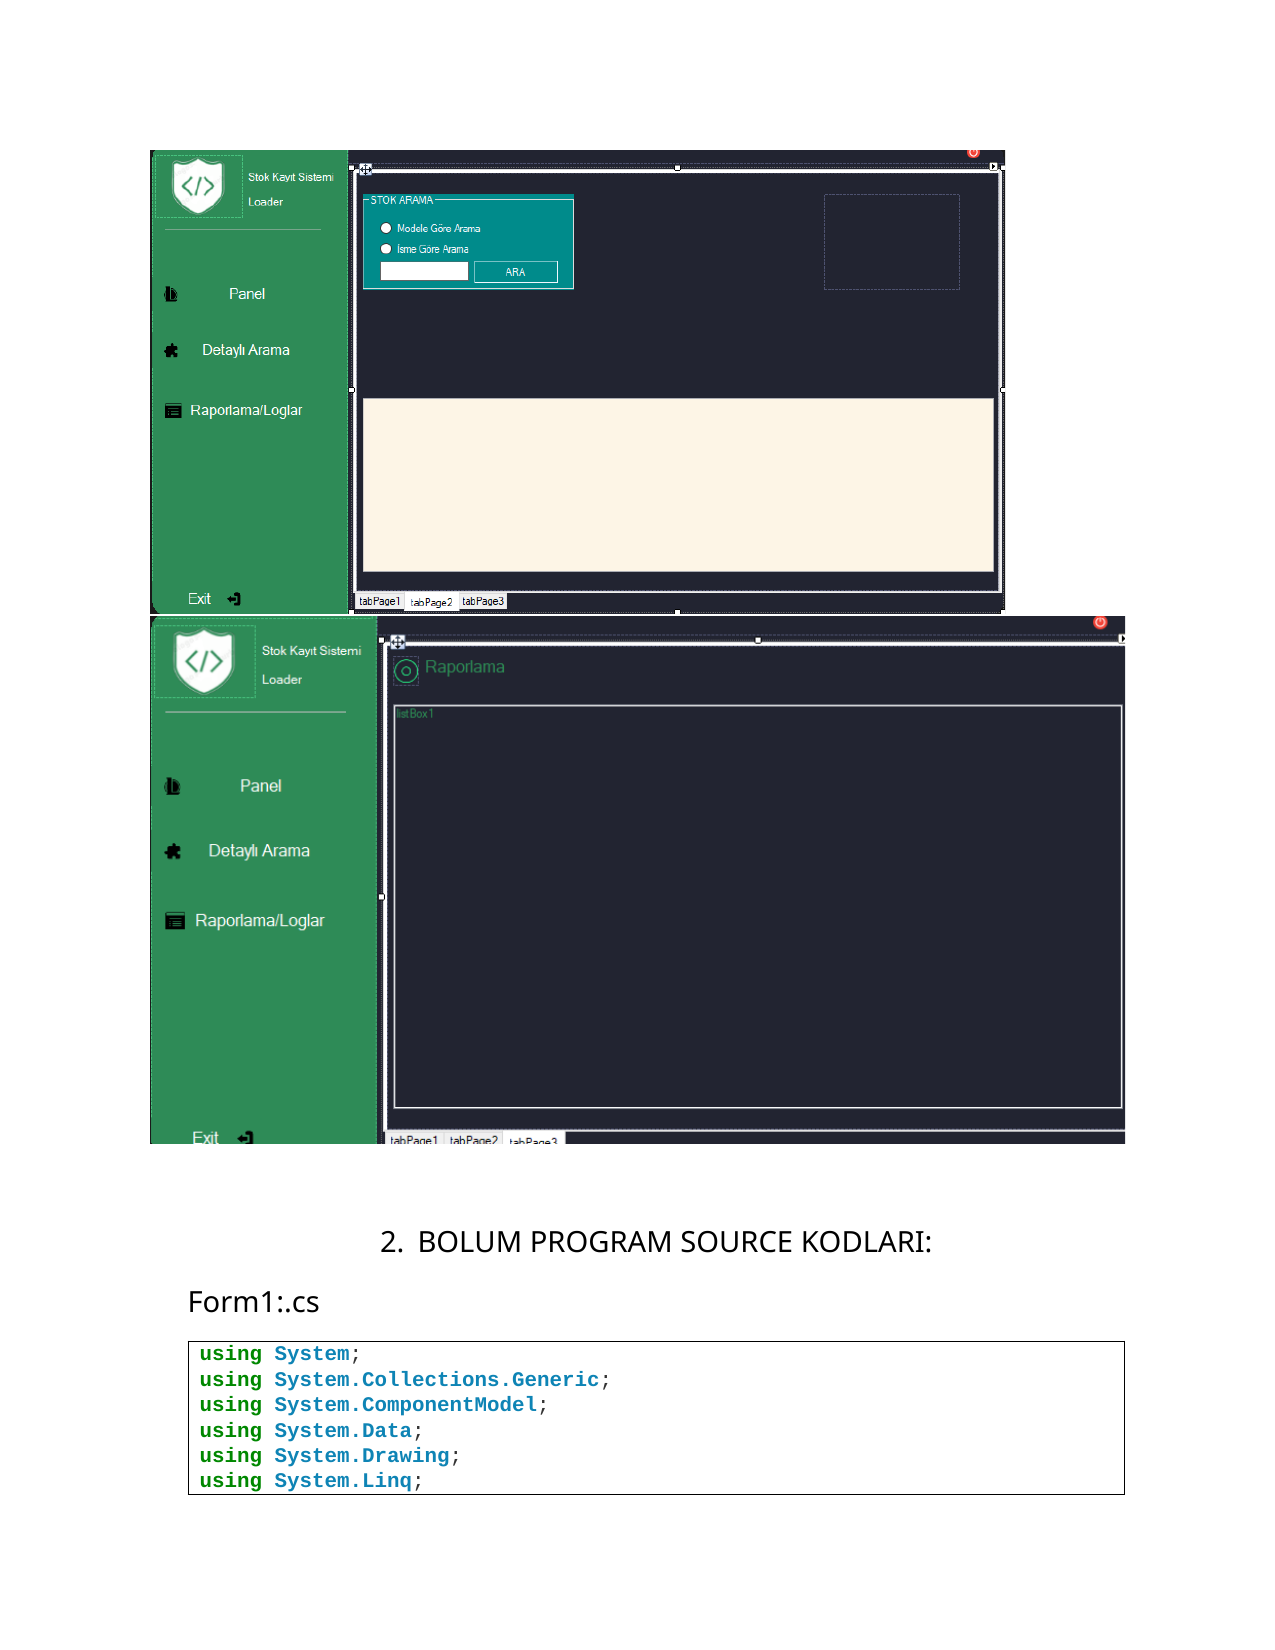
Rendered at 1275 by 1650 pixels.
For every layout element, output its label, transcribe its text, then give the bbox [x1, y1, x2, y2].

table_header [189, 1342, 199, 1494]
text Form1:.cs [187, 1281, 1125, 1321]
picture [150, 150, 1006, 614]
picture [150, 616, 1125, 1144]
list BOLUM PROGRAM SOURCE KODLARI: [187, 1222, 1125, 1261]
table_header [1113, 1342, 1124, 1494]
